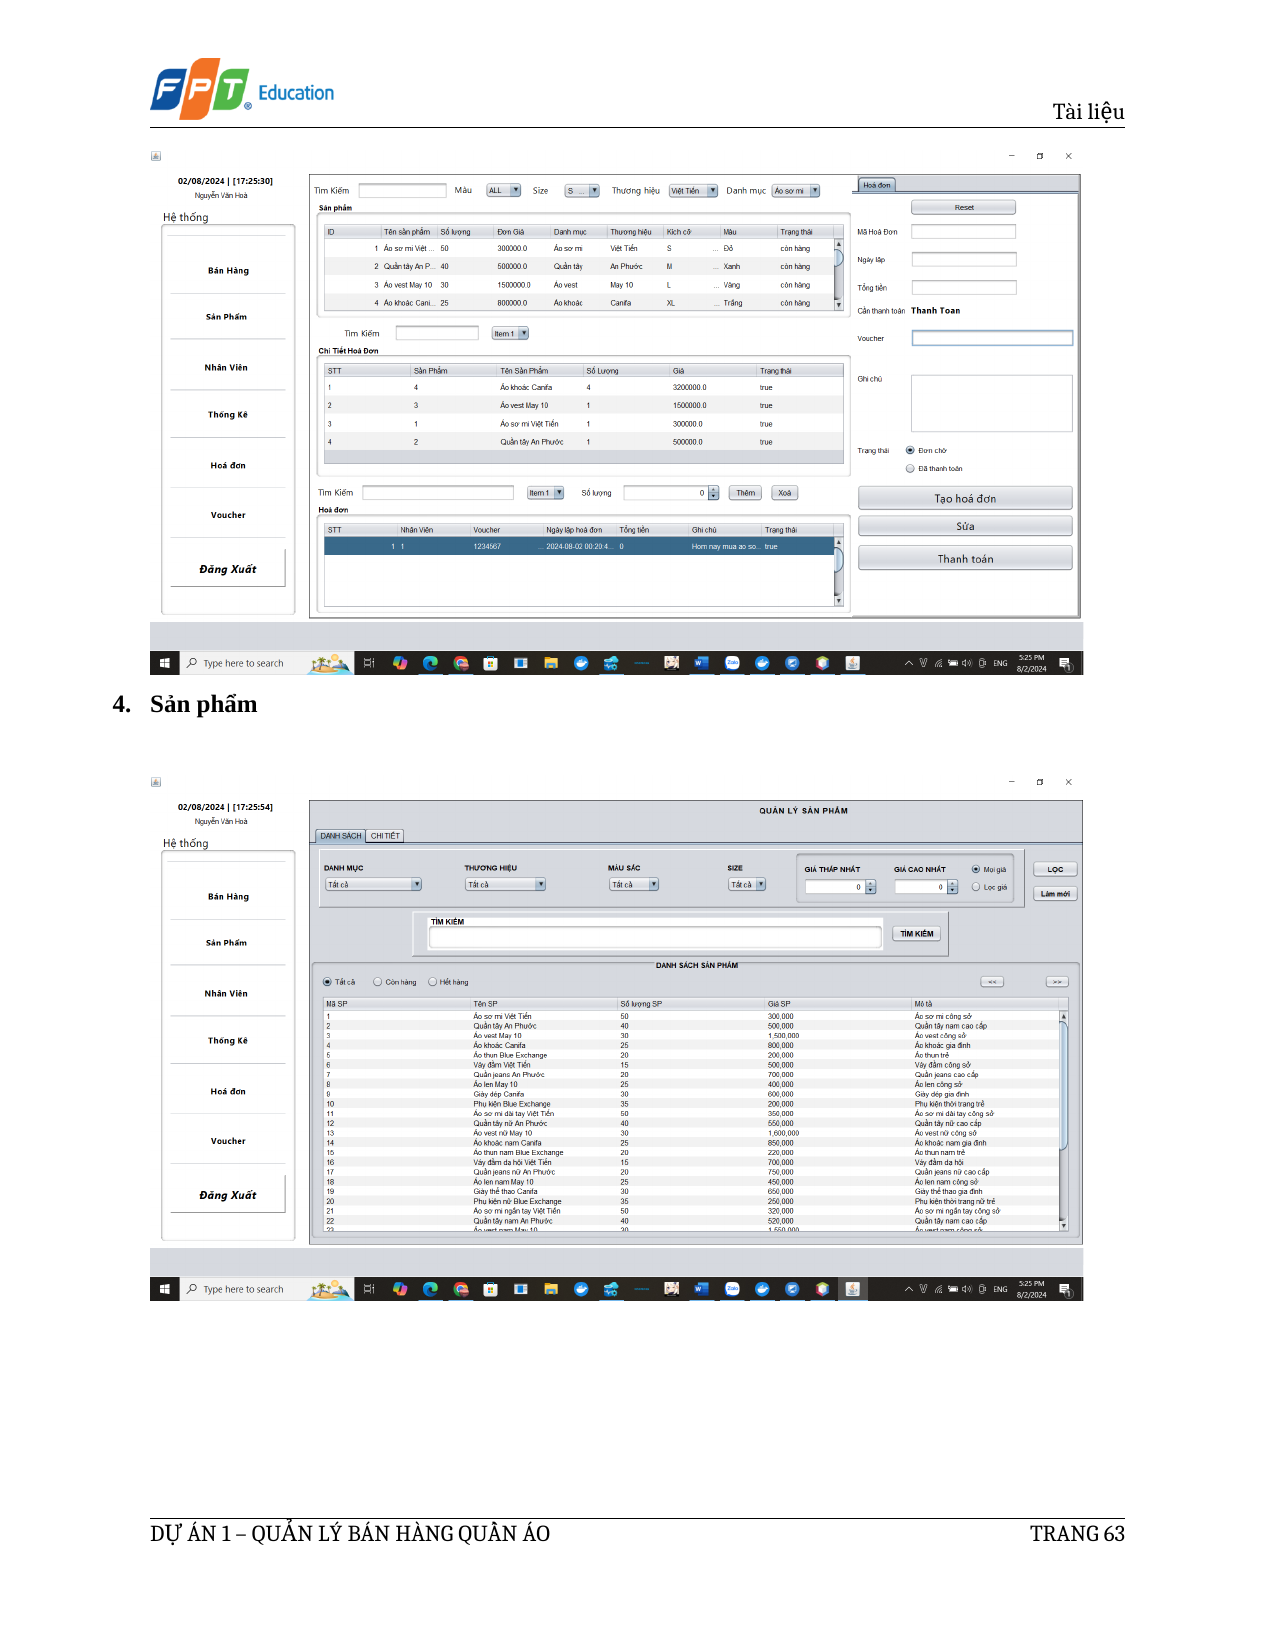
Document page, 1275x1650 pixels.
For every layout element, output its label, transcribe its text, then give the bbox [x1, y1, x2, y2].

list Sản phẩm [112, 689, 1125, 718]
picture [150, 58, 336, 120]
picture [150, 150, 1084, 675]
picture [150, 775, 1084, 1301]
